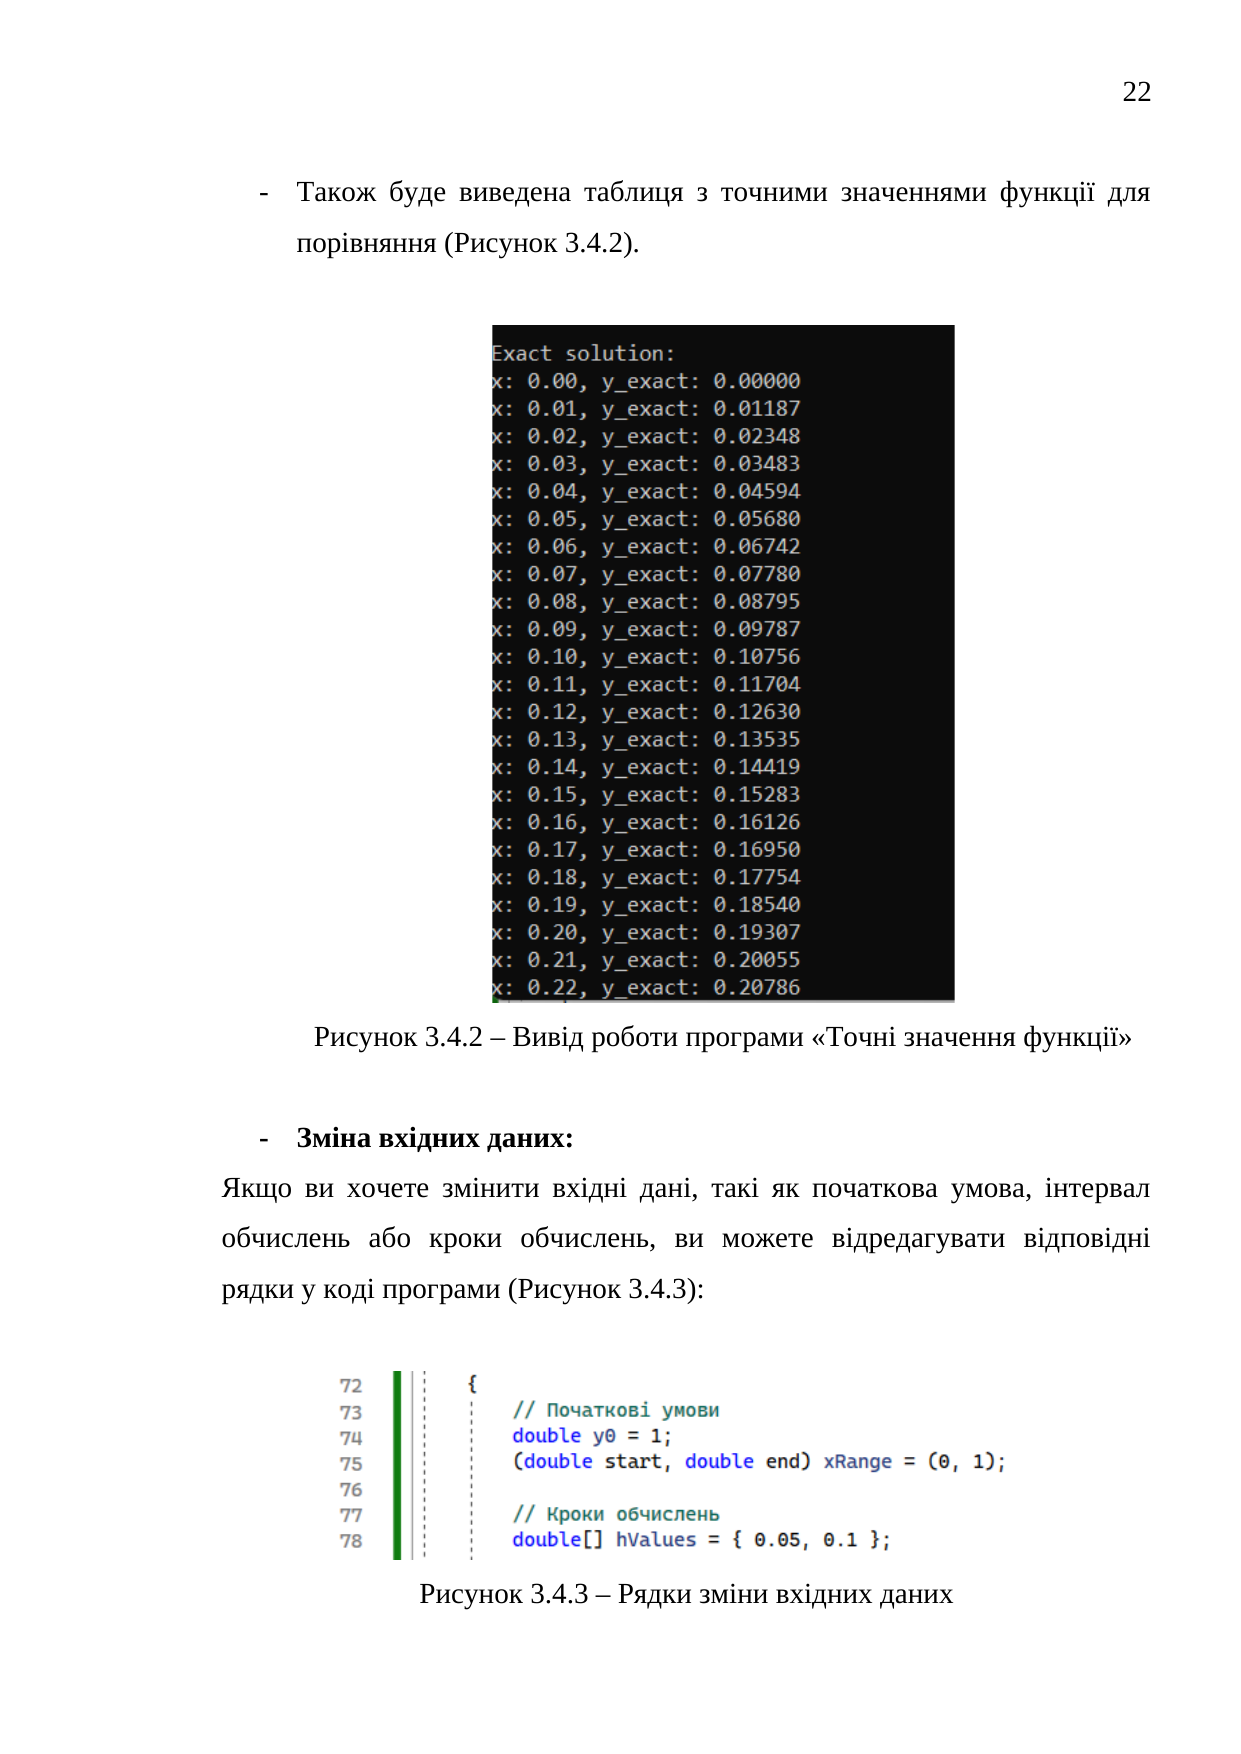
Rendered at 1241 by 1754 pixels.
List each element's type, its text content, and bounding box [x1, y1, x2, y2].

text Рисунок 3.4.3 – Рядки зміни вхідних даних [221, 1576, 1152, 1610]
picture [492, 325, 955, 1003]
list Рисунок 3.4.2 – Вивід роботи програми «Точні значення функції» [295, 1019, 1152, 1053]
list Також буде виведена таблиця з точними значеннями функції для порівняння (Рисунок 3.4.2). [259, 174, 1152, 258]
picture [283, 1371, 1101, 1560]
list Зміна вхідних даних: [259, 1120, 1152, 1153]
text Якщо ви хочете змінити вхідні дані, такі як початкова умова, інтервал обчислень або кроки обчислень, ви можете відредагувати відповідні рядки у коді програми (Рисунок 3.4.3): [221, 1170, 1152, 1304]
